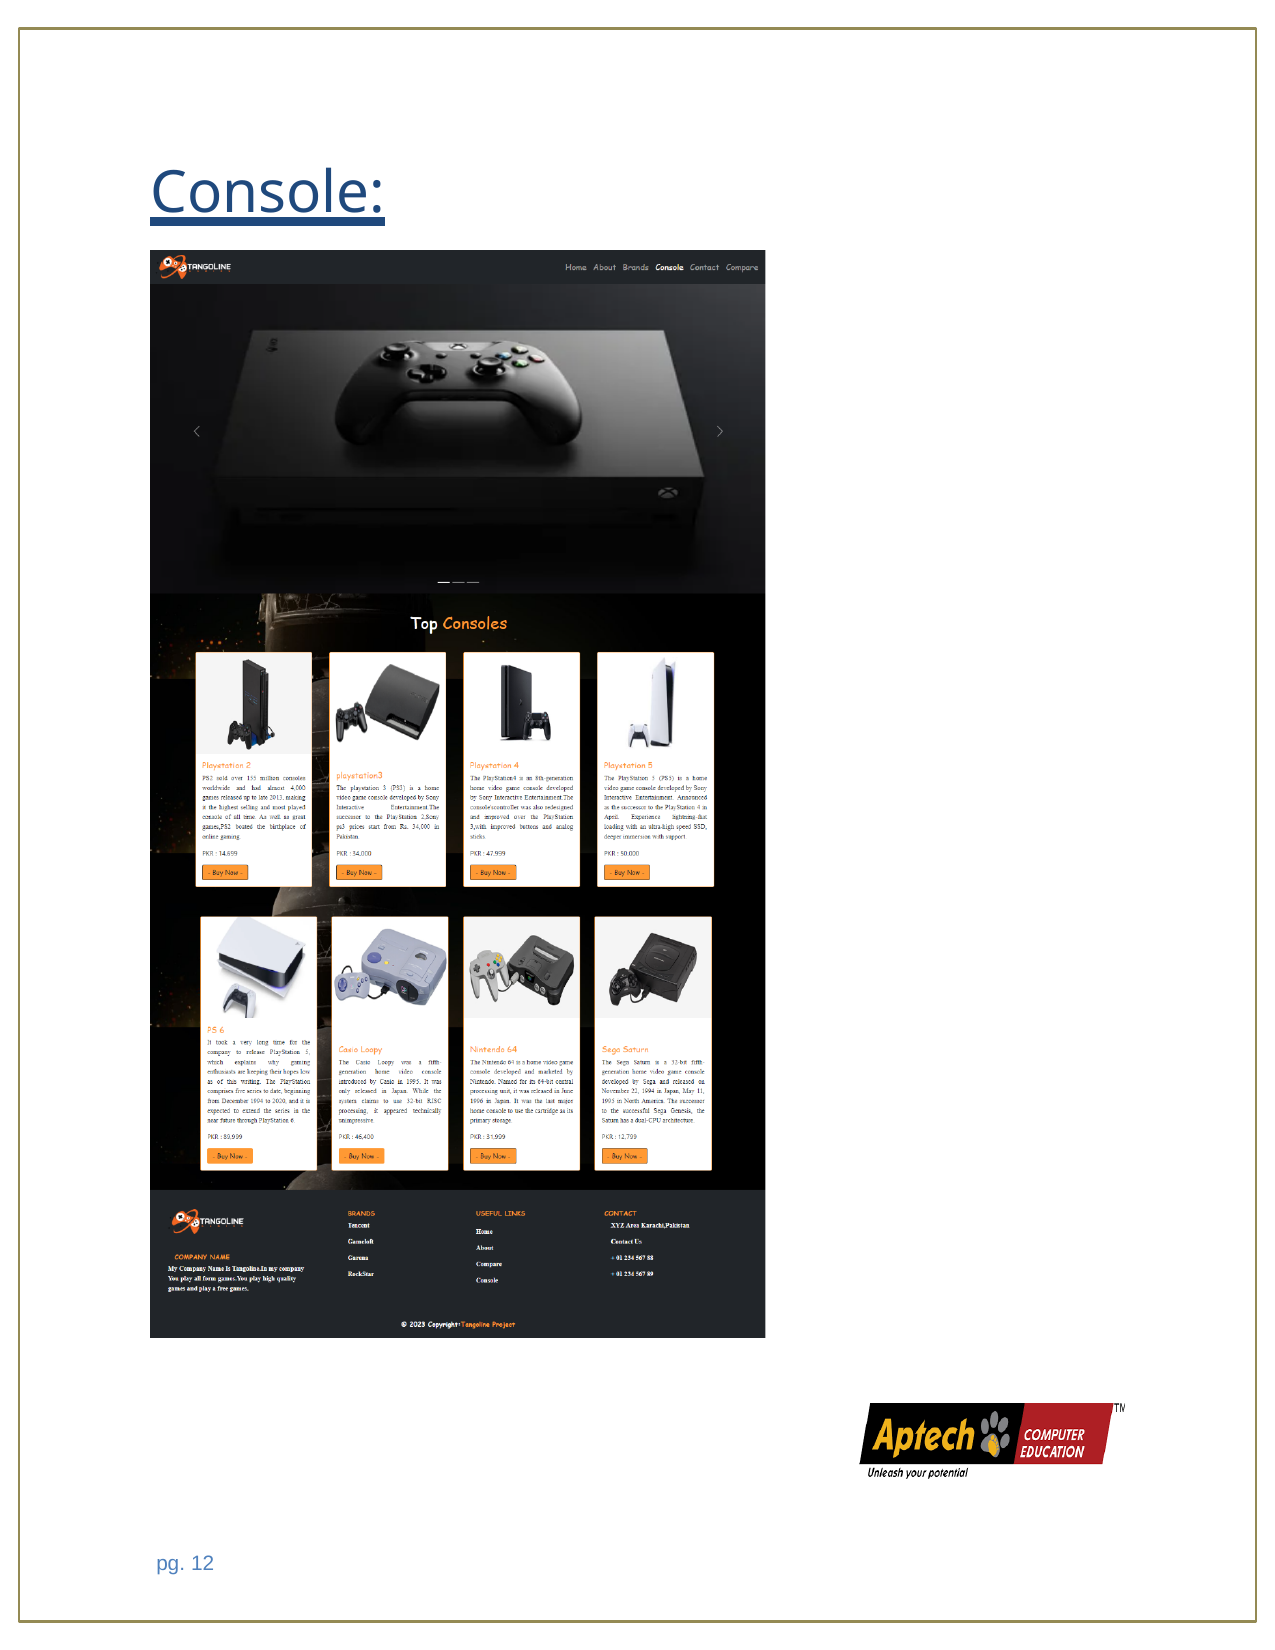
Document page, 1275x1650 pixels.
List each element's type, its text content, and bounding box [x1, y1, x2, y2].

picture [859, 1403, 1125, 1479]
text Console: [150, 150, 1125, 229]
picture [150, 250, 766, 1338]
